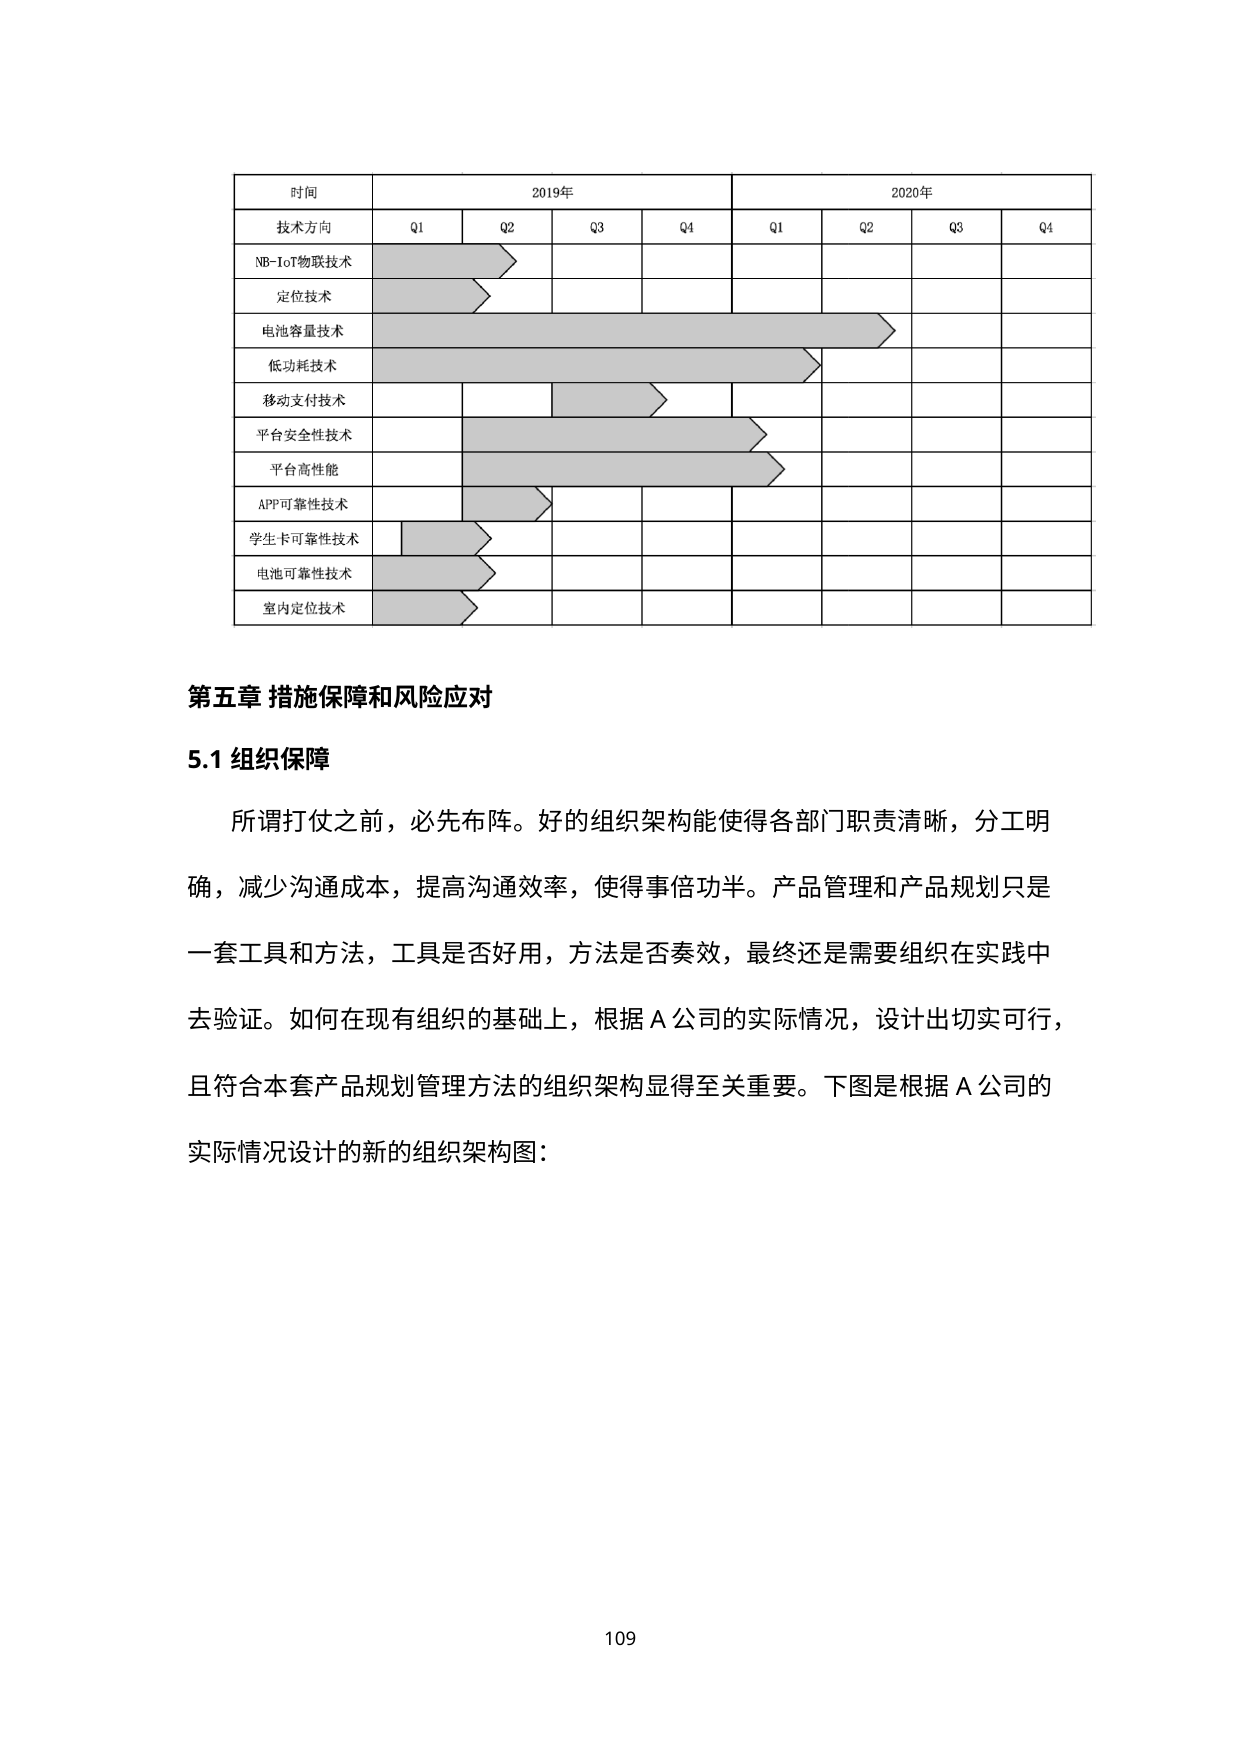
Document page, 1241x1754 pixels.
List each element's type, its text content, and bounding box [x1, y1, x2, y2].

text 第五章 措施保障和风险应对 [187, 674, 1053, 718]
picture [231, 172, 1096, 628]
text 5.1 组织保障 [187, 736, 1053, 780]
text 所谓打仗之前，必先布阵。好的组织架构能使得各部门职责清晰，分工明确，减少沟通成本，提高沟通效率，使得事倍功半。产品管理和产品规划只是一套工具和方法，工具是否好用，方法是否奏效，最终还是需要组织在实践中去验证。如何在现有组织的基础上，根据A公司的实际情况，设计出切实可行，且符合本套产品规划管理方法的组织架构显得至关重要。下图是根据A公司的实际情况设计的新的组织架构图： [187, 798, 1053, 1172]
